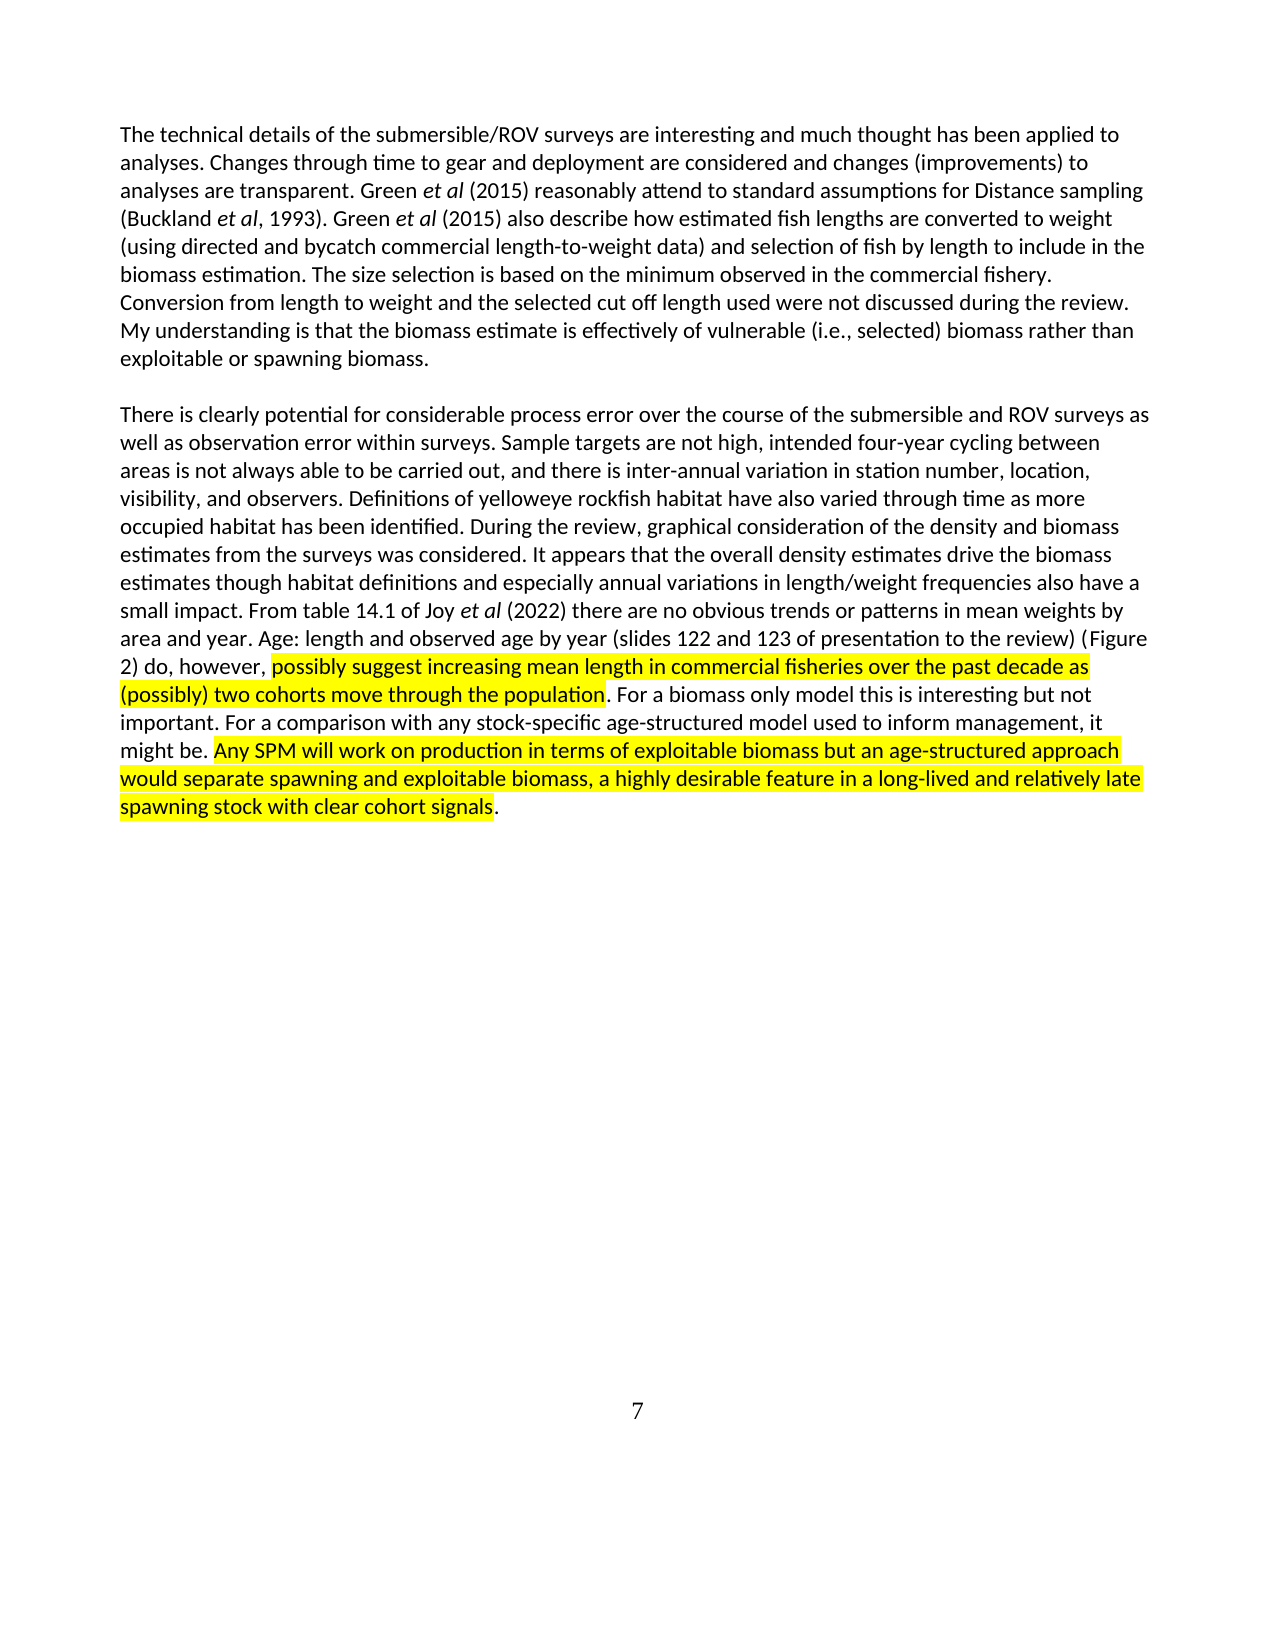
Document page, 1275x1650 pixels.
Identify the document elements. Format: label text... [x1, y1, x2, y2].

text The technical details of the submersible/ROV surveys are interesting and much thought has been applied to analyses. Changes through time to gear and deployment are considered and changes (improvements) to analyses are transparent. Green et al (2015) reasonably attend to standard assumptions for Distance sampling (Buckland et al, 1993). Green et al (2015) also describe how estimated fish lengths are converted to weight (using directed and bycatch commercial length-to-weight data) and selection of fish by length to include in the biomass estimation. The size selection is based on the minimum observed in the commercial fishery. Conversion from length to weight and the selected cut off length used were not discussed during the review. My understanding is that the biomass estimate is effectively of vulnerable (i.e., selected) biomass rather than exploitable or spawning biomass. [120, 120, 1155, 372]
text There is clearly potential for considerable process error over the course of the submersible and ROV surveys as well as observation error within surveys. Sample targets are not high, intended four-year cycling between areas is not always able to be carried out, and there is inter-annual variation in station number, location, visibility, and observers. Definitions of yelloweye rockfish habitat have also varied through time as more occupied habitat has been identified. During the review, graphical consideration of the density and biomass estimates from the surveys was considered. It appears that the overall density estimates drive the biomass estimates though habitat definitions and especially annual variations in length/weight frequencies also have a small impact. From table 14.1 of Joy et al (2022) there are no obvious trends or patterns in mean weights by area and year. Age: length and observed age by year (slides 122 and 123 of presentation to the review) (Figure 2) do, however, possibly suggest increasing mean length in commercial fisheries over the past decade as (possibly) two cohorts move through the population. For a biomass only model this is interesting but not important. For a comparison with any stock-specific age-structured model used to inform management, it might be. Any SPM will work on production in terms of exploitable biomass but an age-structured approach would separate spawning and exploitable biomass, a highly desirable feature in a long-lived and relatively late spawning stock with clear cohort signals. [120, 400, 1155, 821]
